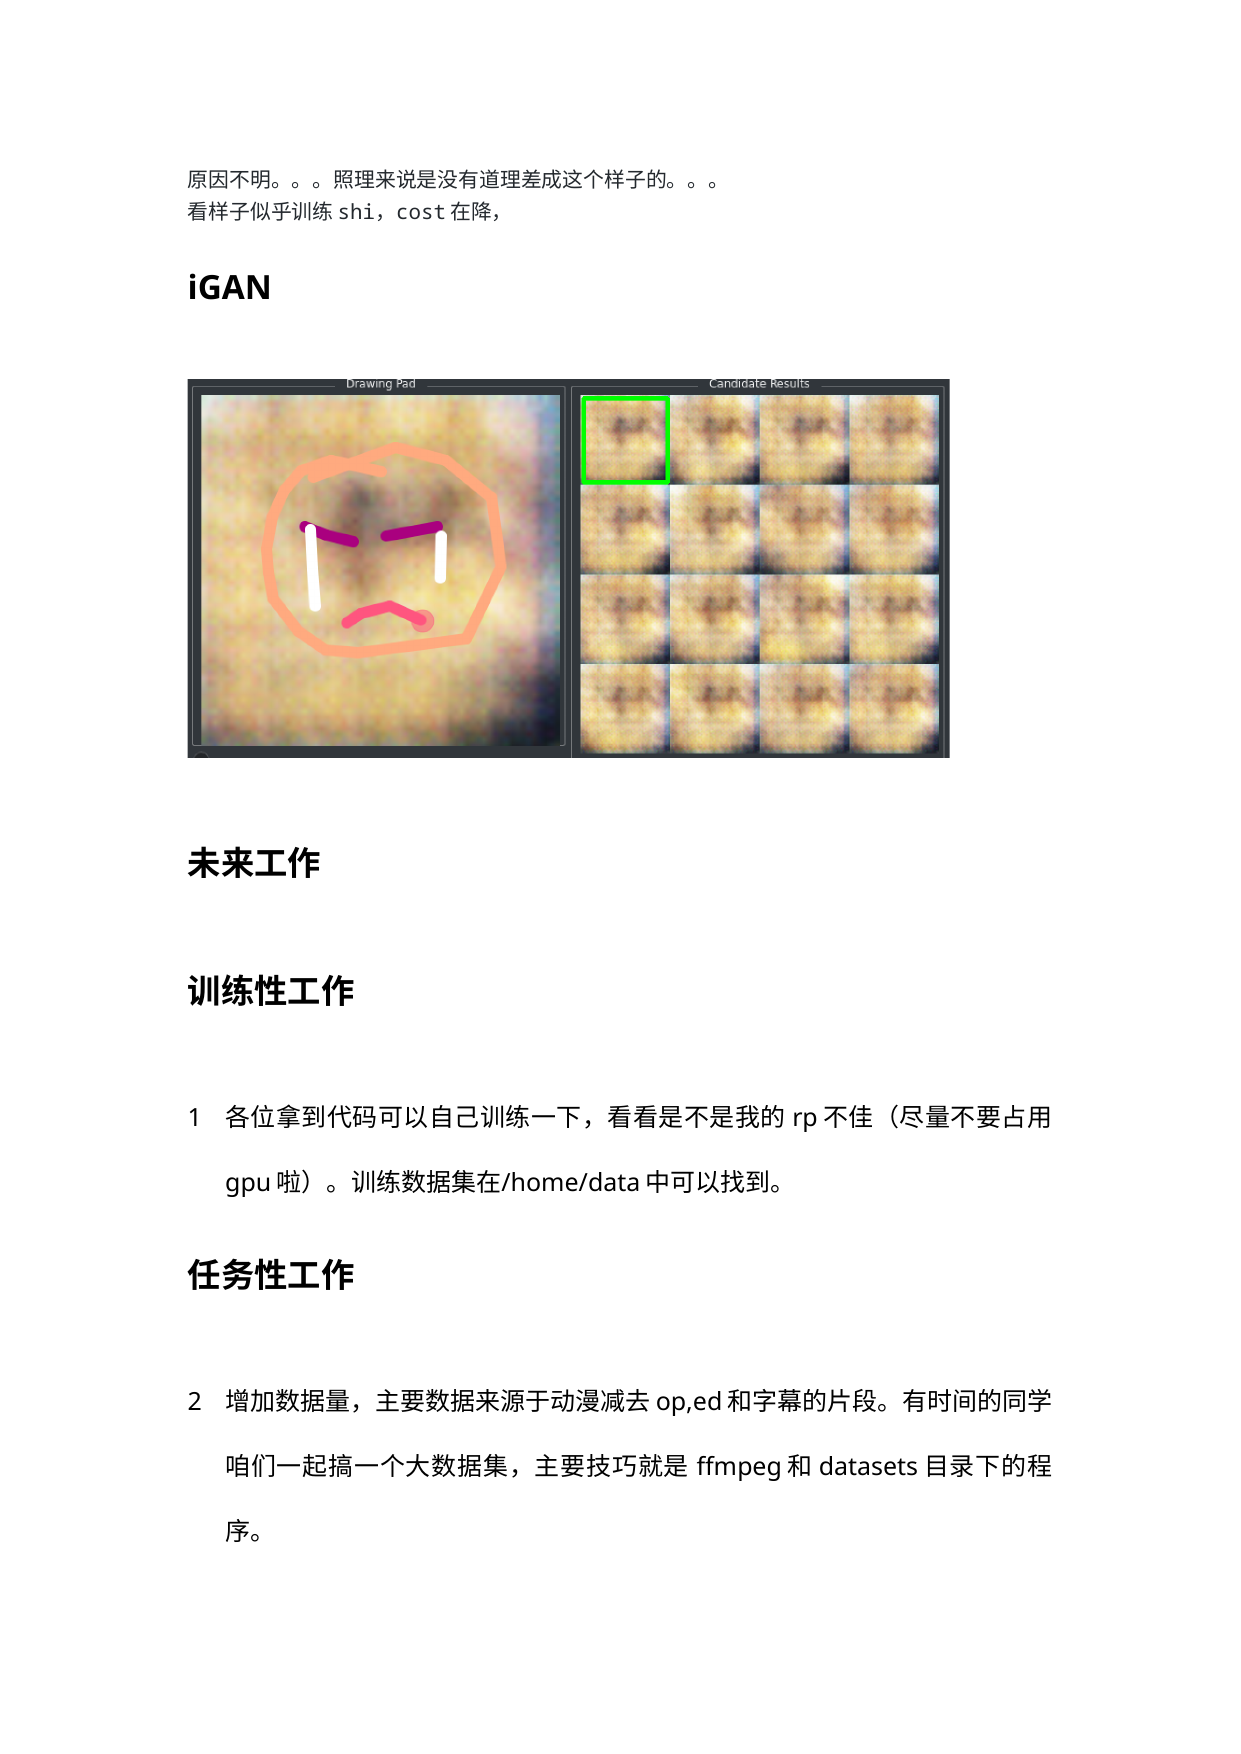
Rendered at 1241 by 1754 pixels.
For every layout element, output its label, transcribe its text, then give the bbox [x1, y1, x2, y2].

subtitle 训练性工作 [187, 956, 1053, 1021]
list 增加数据量，主要数据来源于动漫减去op,ed和字幕的片段。有时间的同学咱们一起搞一个大数据集，主要技巧就是ffmpeg和datasets目录下的程序。 [187, 1367, 1053, 1562]
list 各位拿到代码可以自己训练一下，看看是不是我的rp不佳（尽量不要占用gpu啦）。训练数据集在/home/data中可以找到。 [187, 1083, 1053, 1213]
picture [187, 379, 950, 758]
subtitle 任务性工作 [187, 1240, 1053, 1305]
text 原因不明。。。照理来说是没有道理差成这个样子的。。。 [187, 162, 1053, 194]
subtitle iGAN [187, 254, 1053, 319]
text 看样子似乎训练shi，cost在降， [187, 194, 1053, 227]
subtitle 未来工作 [187, 829, 1053, 894]
